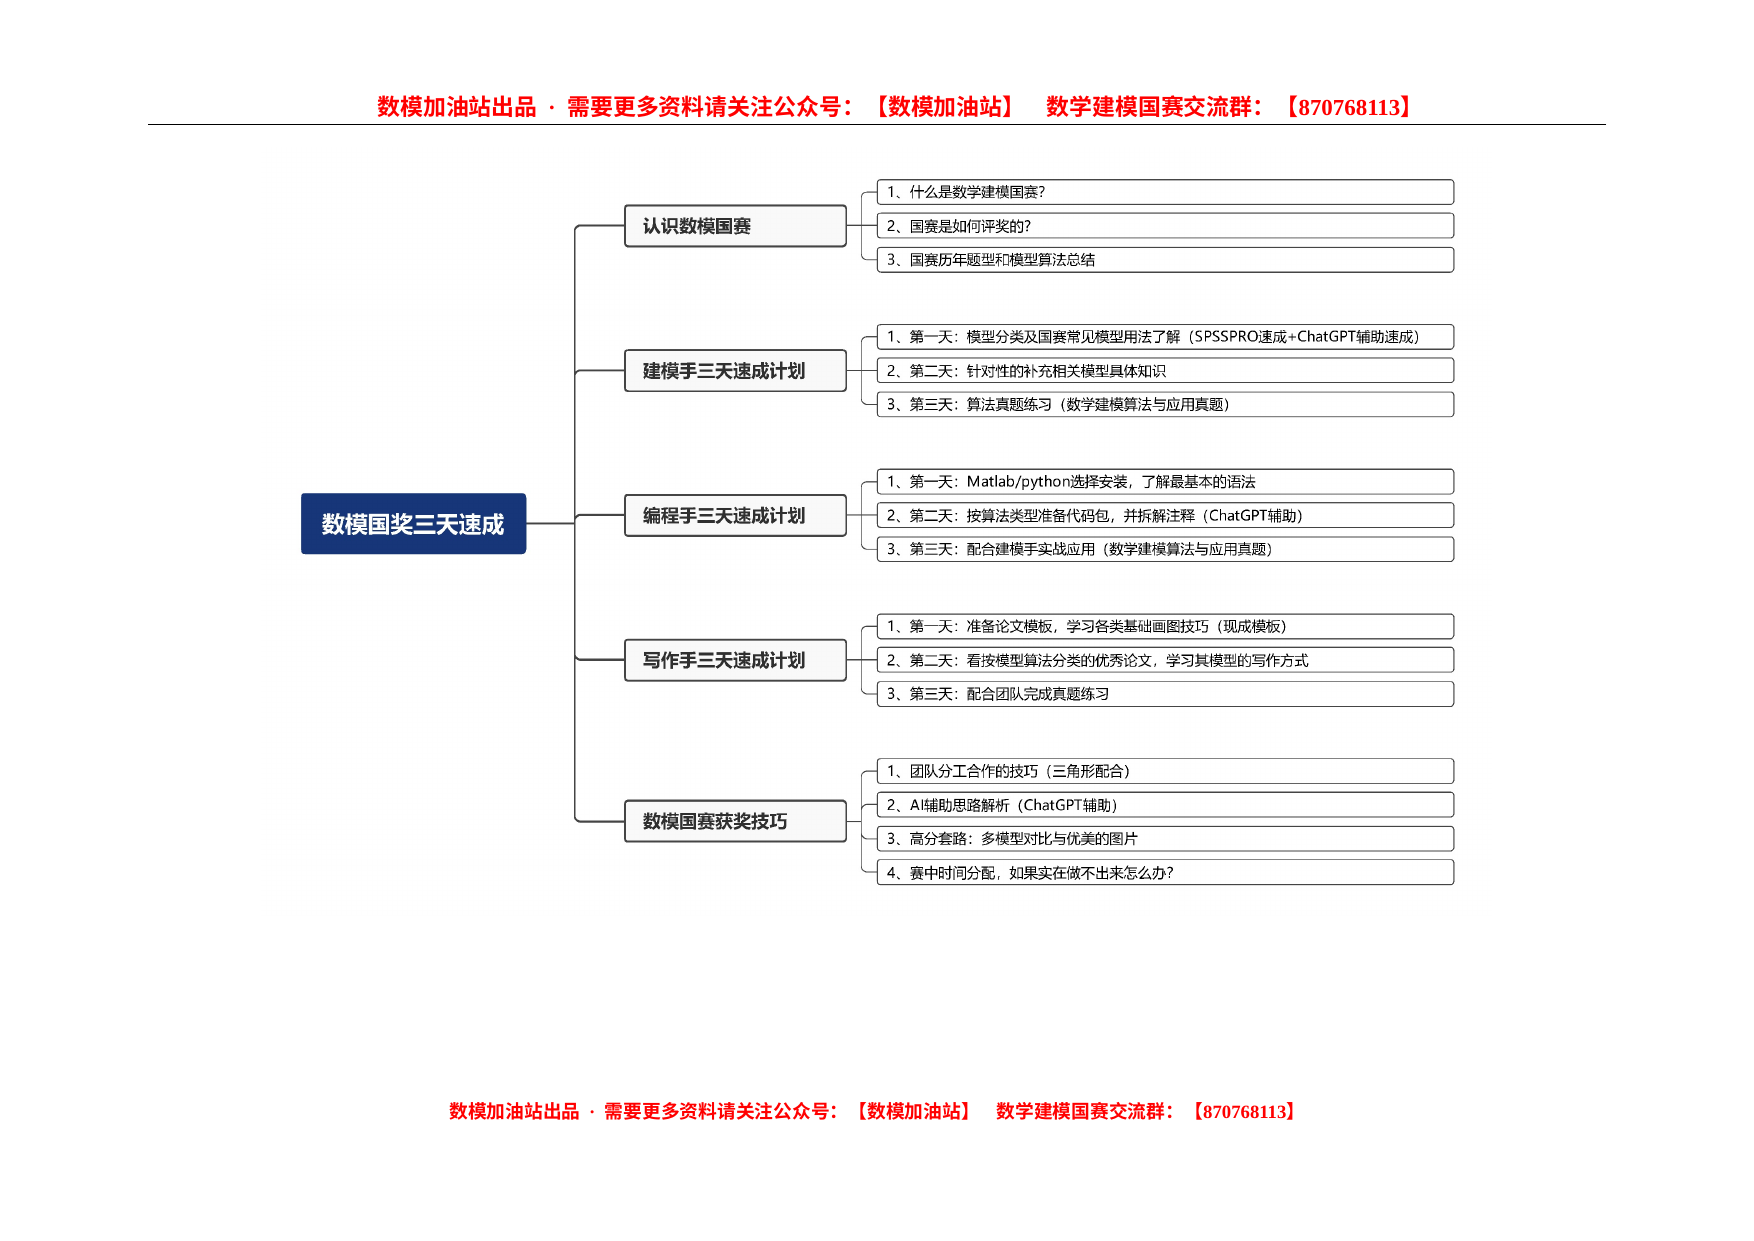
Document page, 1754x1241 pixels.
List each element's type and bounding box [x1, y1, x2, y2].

picture [261, 147, 1493, 916]
